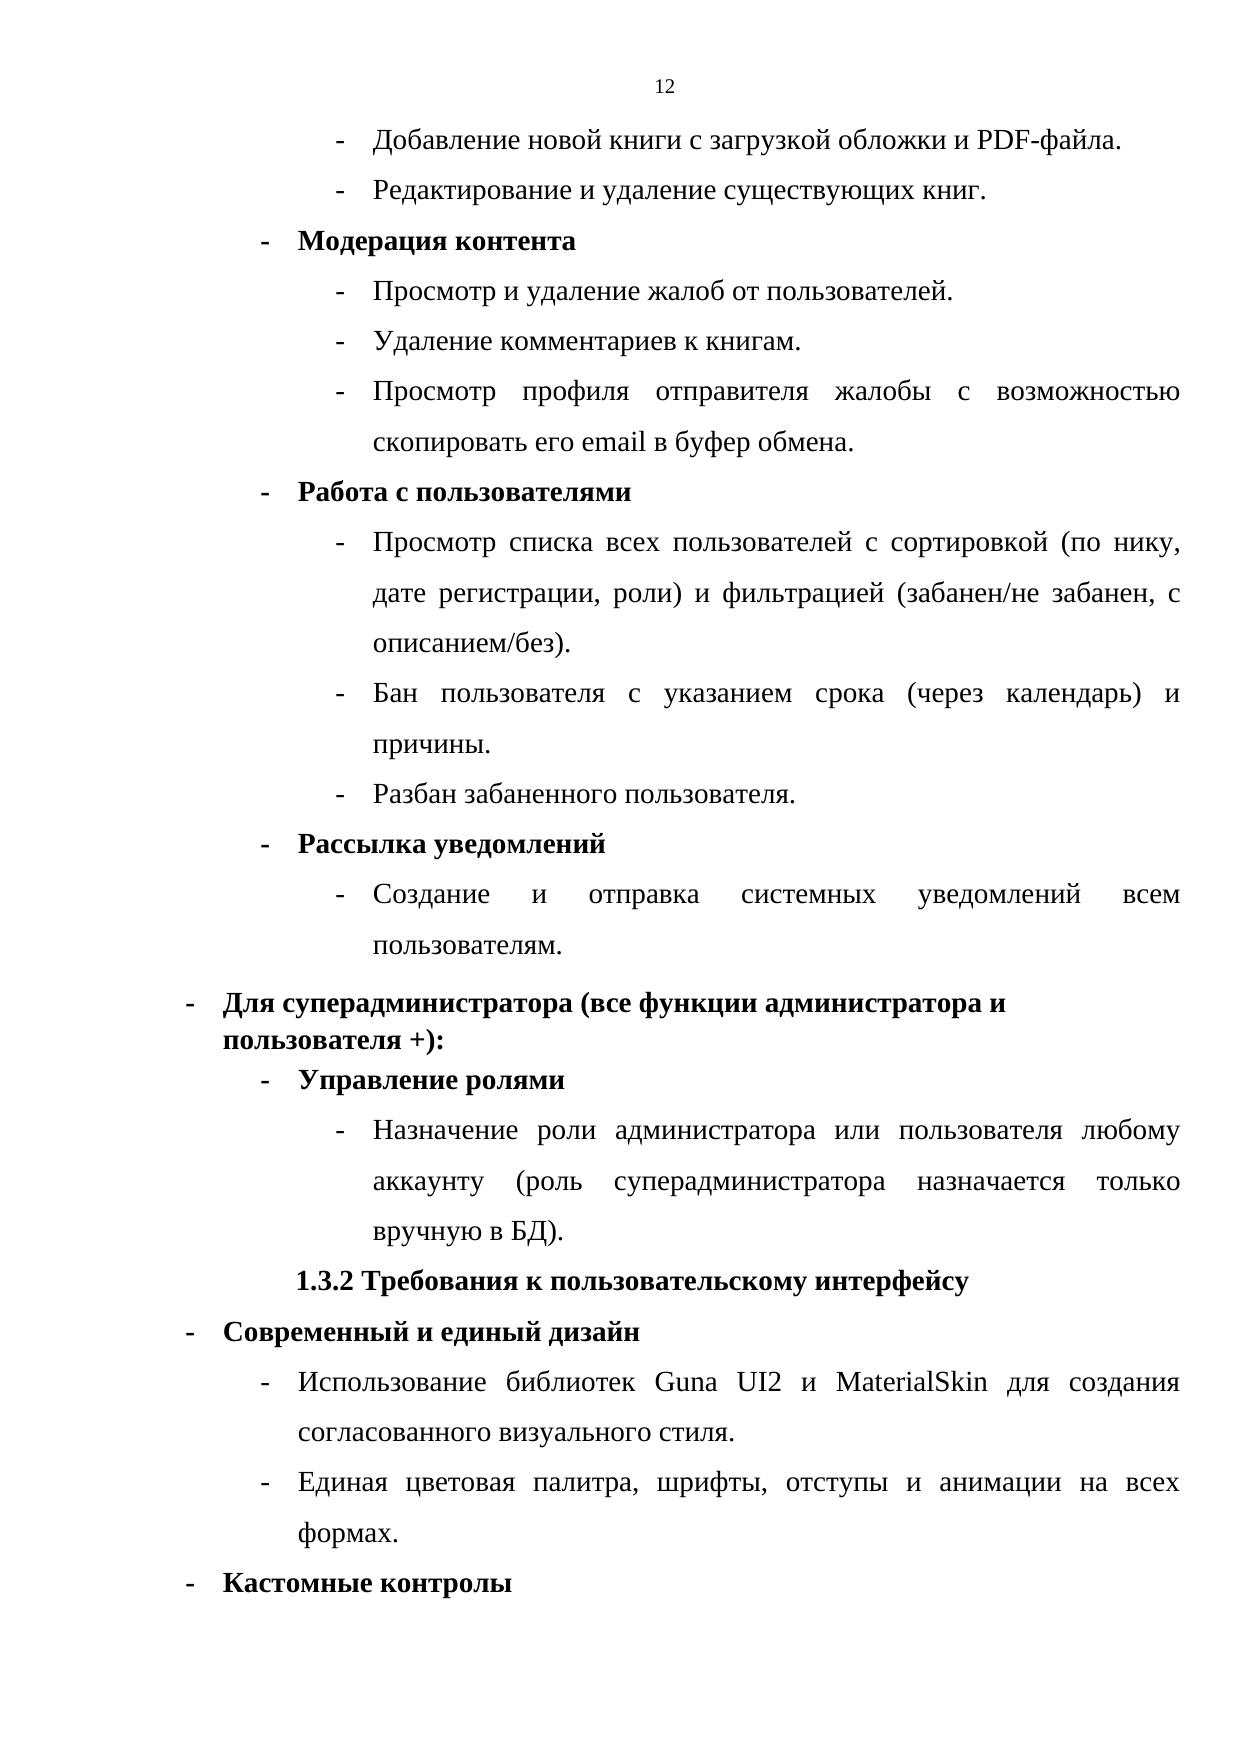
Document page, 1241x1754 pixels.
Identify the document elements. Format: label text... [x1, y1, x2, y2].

list Редактирование и удаление существующих книг. [335, 172, 1181, 206]
list Создание и отправка системных уведомлений всем пользователям. [335, 877, 1181, 961]
list Использование библиотек Guna UI2 и MaterialSkin для создания согласованного визуального стиля. [260, 1364, 1181, 1448]
list Управление ролями [260, 1062, 1181, 1096]
list Просмотр профиля отправителя жалобы с возможностью скопировать его email в буфер обмена. [335, 373, 1181, 457]
list Удаление комментариев к книгам. [335, 323, 1181, 357]
list Просмотр списка всех пользователей с сортировкой (по нику, дате регистрации, роли) и фильтрацией (забанен/не забанен, с описанием/без). [335, 524, 1181, 659]
list Назначение роли администратора или пользователя любому аккаунту (роль суперадминистратора назначается только вручную в БД). [335, 1112, 1181, 1247]
list Кастомные контролы [185, 1565, 1181, 1599]
list Современный и единый дизайн [185, 1314, 1181, 1347]
subtitle Для суперадминистратора (все функции администратора и пользователя +): [185, 986, 1181, 1055]
subtitle 1.3.2 Требования к пользовательскому интерфейсу [295, 1263, 1181, 1297]
list Бан пользователя с указанием срока (через календарь) и причины. [335, 675, 1181, 759]
list Разбан забаненного пользователя. [335, 776, 1181, 809]
list Единая цветовая палитра, шрифты, отступы и анимации на всех формах. [260, 1464, 1181, 1548]
list Просмотр и удаление жалоб от пользователей. [335, 273, 1181, 306]
list Добавление новой книги с загрузкой обложки и PDF-файла. [335, 122, 1181, 156]
list Работа с пользователями [260, 474, 1181, 508]
list Модерация контента [260, 223, 1181, 256]
list Рассылка уведомлений [260, 826, 1181, 860]
